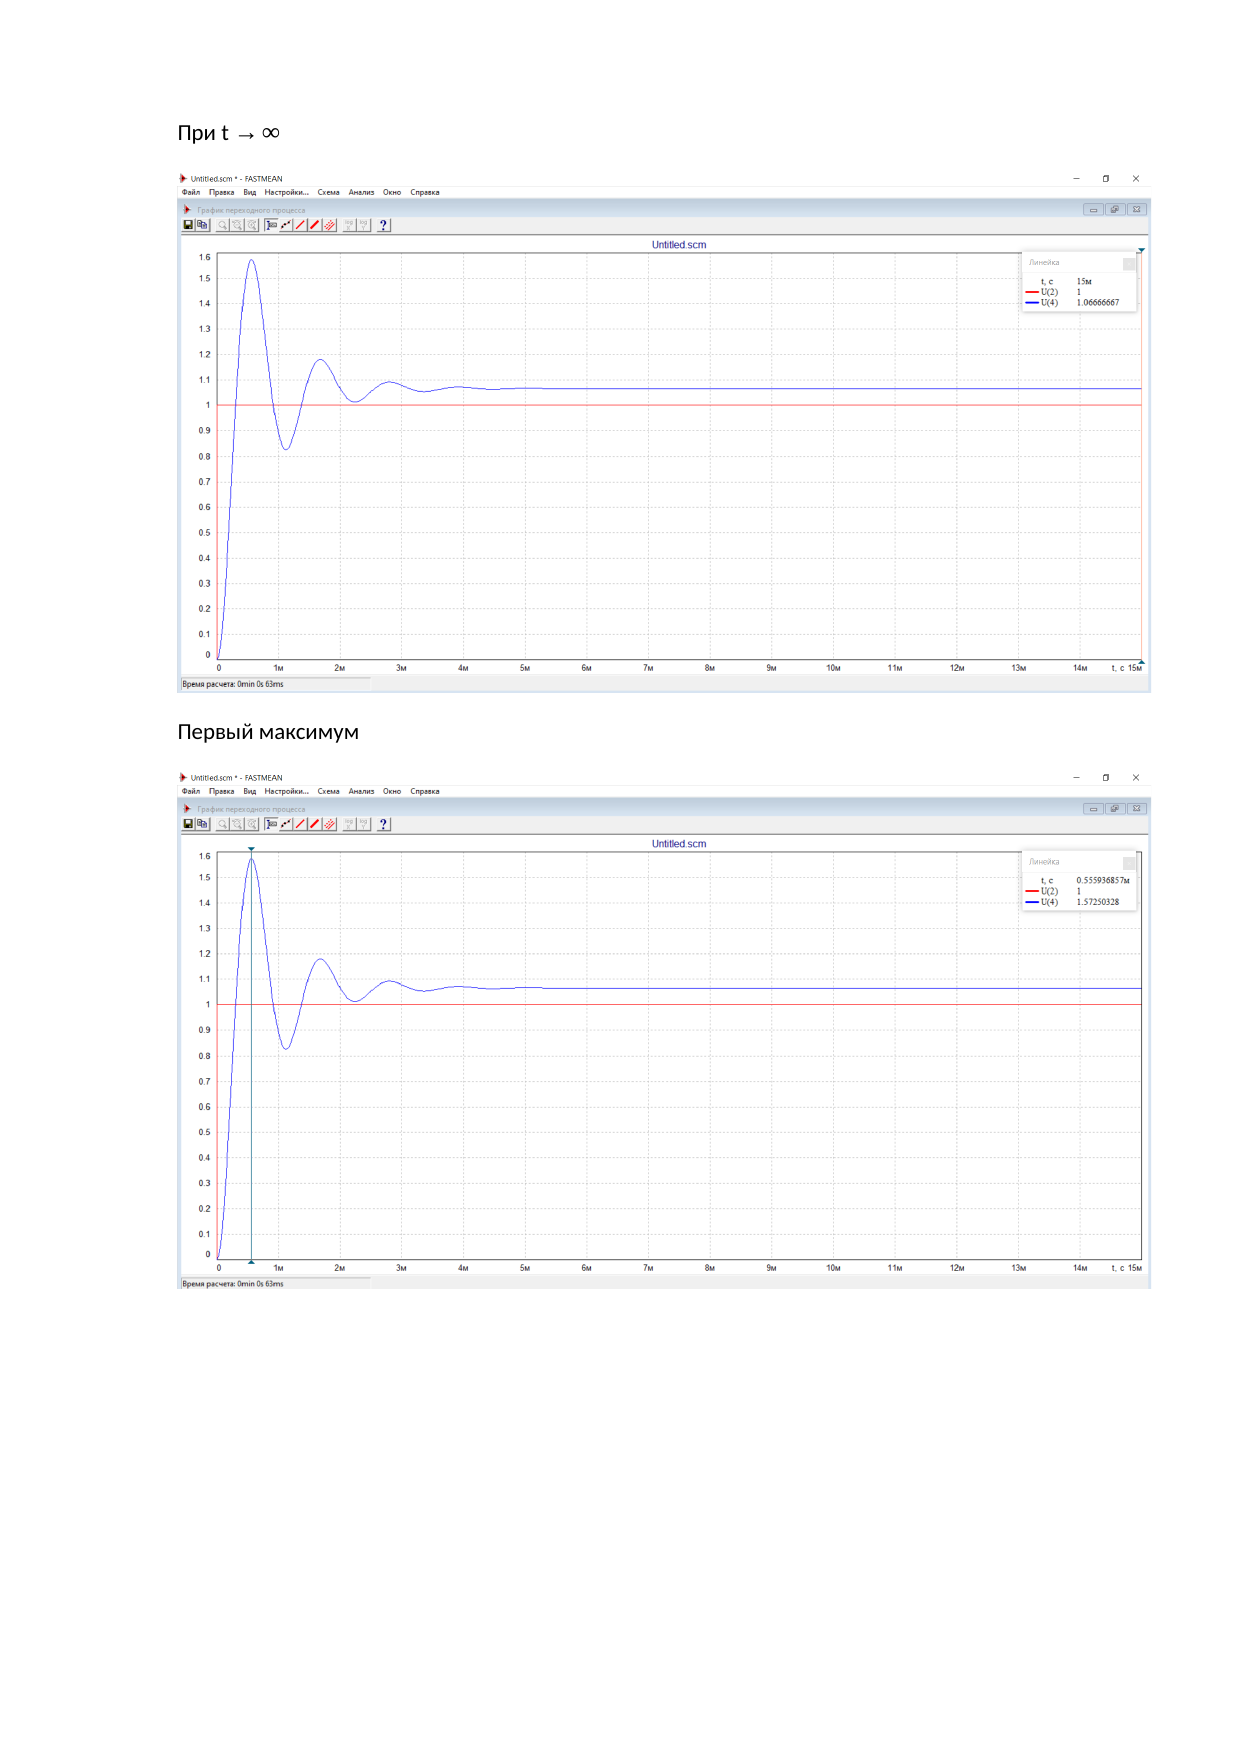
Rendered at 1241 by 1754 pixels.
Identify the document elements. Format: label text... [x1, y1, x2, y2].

text При t [177, 118, 1152, 146]
picture [177, 171, 1152, 693]
picture [177, 770, 1152, 1289]
text Первый максимум [177, 717, 1152, 745]
